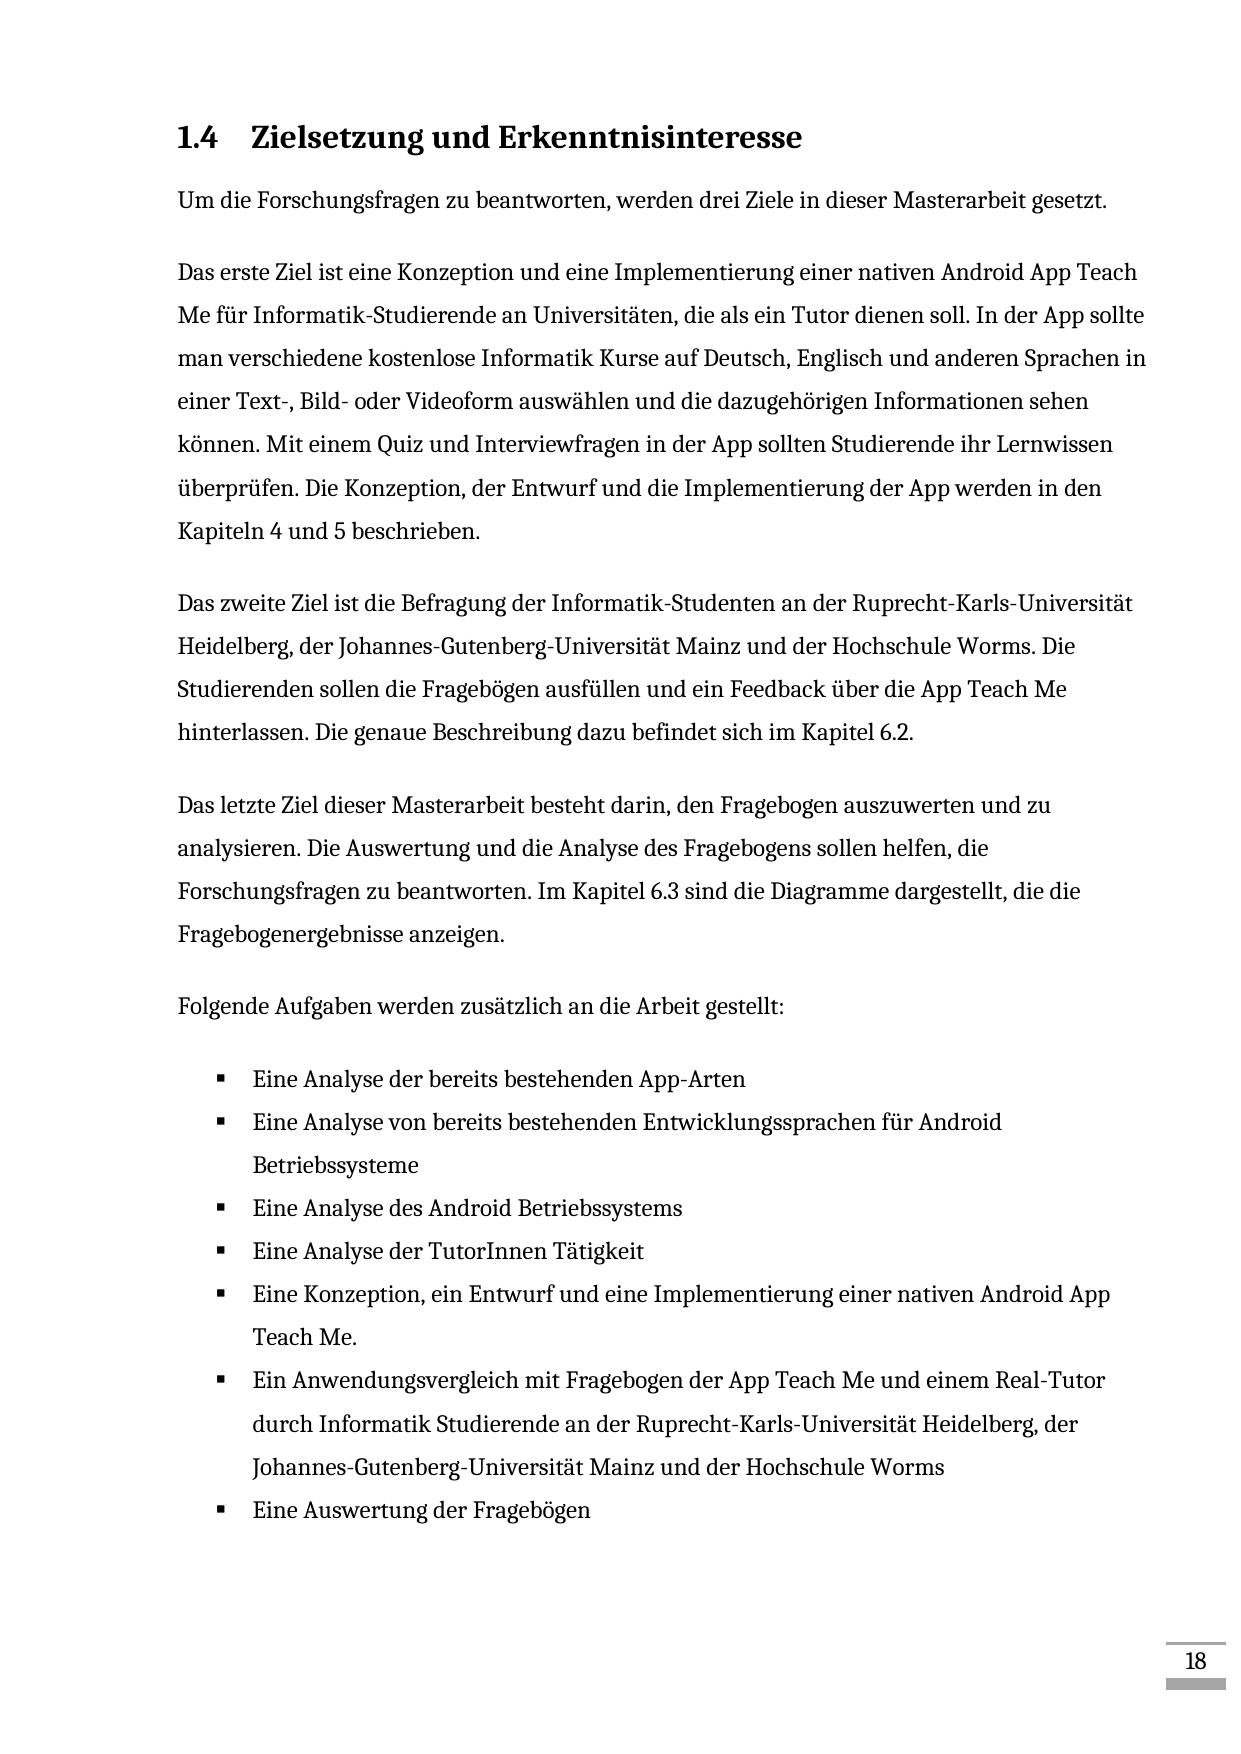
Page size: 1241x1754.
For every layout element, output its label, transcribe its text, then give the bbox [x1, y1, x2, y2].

list Eine Auswertung der Fragebögen [215, 1496, 1149, 1524]
list Eine Konzeption, ein Entwurf und eine Implementierung einer nativen Android App Teach Me. [215, 1280, 1149, 1352]
list Ein Anwendungsvergleich mit Fragebogen der App Teach Me und einem Real-Tutor durch Informatik Studierende an der Ruprecht-Karls-Universität Heidelberg, der Johannes-Gutenberg-Universität Mainz und der Hochschule Worms [215, 1366, 1149, 1481]
text Das letzte Ziel dieser Masterarbeit besteht darin, den Fragebogen auszuwerten und zu analysieren. Die Auswertung und die Analyse des Fragebogens sollen helfen, die Forschungsfragen zu beantworten. Im Kapitel 6.3 sind die Diagramme dargestellt, die die Fragebogenergebnisse anzeigen. [177, 791, 1149, 949]
text Das erste Ziel ist eine Konzeption und eine Implementierung einer nativen Android App Teach Me für Informatik-Studierende an Universitäten, die als ein Tutor dienen soll. In der App sollte man verschiedene kostenlose Informatik Kurse auf Deutsch, Englisch und anderen Sprachen in einer Text-, Bild- oder Videoform auswählen und die dazugehörigen Informationen sehen können. Mit einem Quiz und Interviewfragen in der App sollten Studierende ihr Lernwissen überprüfen. Die Konzeption, der Entwurf und die Implementierung der App werden in den Kapiteln 4 und 5 beschrieben. [177, 258, 1149, 545]
list Eine Analyse des Android Betriebssystems [215, 1194, 1149, 1223]
subtitle Zielsetzung und Erkenntnisinteresse [177, 118, 1152, 156]
list Eine Analyse der TutorInnen Tätigkeit [215, 1237, 1149, 1266]
text Das zweite Ziel ist die Befragung der Informatik-Studenten an der Ruprecht-Karls-Universität Heidelberg, der Johannes-Gutenberg-Universität Mainz und der Hochschule Worms. Die Studierenden sollen die Fragebögen ausfüllen und ein Feedback über die App Teach Me hinterlassen. Die genaue Beschreibung dazu befindet sich im Kapitel 6.2. [177, 589, 1149, 747]
text Folgende Aufgaben werden zusätzlich an die Arbeit gestellt: [177, 992, 1149, 1021]
list Eine Analyse der bereits bestehenden App-Arten [215, 1064, 1149, 1093]
list Eine Analyse von bereits bestehenden Entwicklungssprachen für Android Betriebssysteme [215, 1108, 1149, 1179]
text Um die Forschungsfragen zu beantworten, werden drei Ziele in dieser Masterarbeit gesetzt. [177, 186, 1149, 214]
